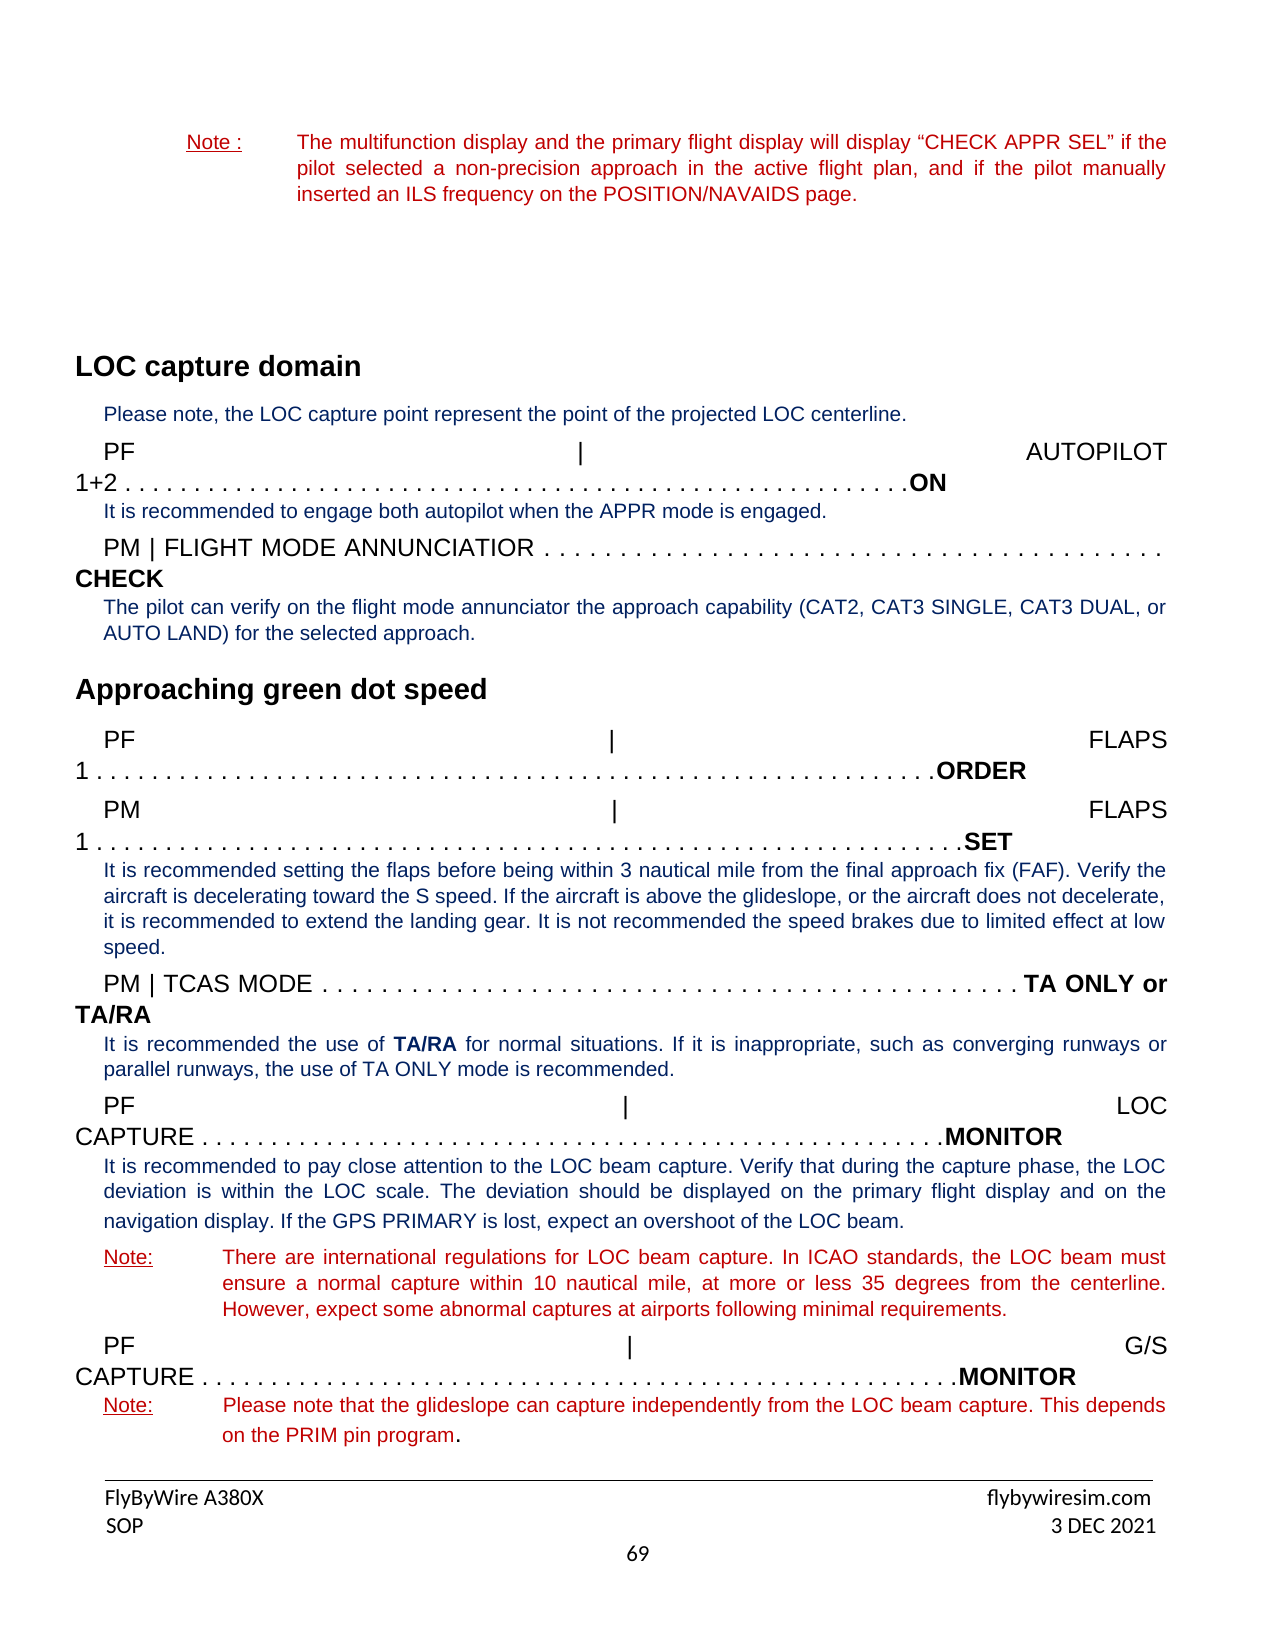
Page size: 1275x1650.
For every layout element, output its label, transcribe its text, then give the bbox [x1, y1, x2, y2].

text PF | FLAPS 1 . . . . . . . . . . . . . . . . . . . . . . . . . . . . . . . . . . . . . . . . . . . . . . . . . . . . . . . . . . . . .ORDER [75, 725, 1168, 785]
text Note : The multifunction display and the primary flight display will display “CHECK APPR SEL” if the pilot selected a non-precision approach in the active flight plan, and if the pilot manually inserted an ILS frequency on the POSITION/NAVAIDS page. [186, 130, 1168, 205]
text PM | TCAS MODE . . . . . . . . . . . . . . . . . . . . . . . . . . . . . . . . . . . . . . . . . . . . . . .TA ONLY or TA/RA [75, 969, 1168, 1029]
text Approaching green dot speed [75, 672, 1168, 706]
text Note: Please note that the glideslope can capture independently from the LOC beam capture. This depends on the PRIM pin program. [103, 1393, 1168, 1448]
text PF | G/S CAPTURE . . . . . . . . . . . . . . . . . . . . . . . . . . . . . . . . . . . . . . . . . . . . . . . . . . . . . . .MONITOR [75, 1331, 1168, 1391]
text It is recommended the use of TA/RA for normal situations. If it is inappropriate, such as converging runways or parallel runways, the use of TA ONLY mode is recommended. [103, 1031, 1168, 1081]
text LOC capture domain [75, 349, 1168, 383]
text Please note, the LOC capture point represent the point of the projected LOC centerline. [75, 402, 1168, 426]
text PM | FLIGHT MODE ANNUNCIATIOR . . . . . . . . . . . . . . . . . . . . . . . . . . . . . . . . . . . . . . . . . CHECK [75, 533, 1168, 592]
text PM | FLAPS 1 . . . . . . . . . . . . . . . . . . . . . . . . . . . . . . . . . . . . . . . . . . . . . . . . . . . . . . . . . . . . . . .SET [75, 796, 1168, 855]
text It is recommended setting the flaps before being within 3 nautical mile from the final approach fix (FAF). Verify the aircraft is decelerating toward the S speed. If the aircraft is above the glideslope, or the aircraft does not decelerate, it is recommended to extend the landing gear. It is not recommended the speed brakes due to limited effect at low speed. [103, 858, 1168, 959]
text PF | AUTOPILOT 1+2 . . . . . . . . . . . . . . . . . . . . . . . . . . . . . . . . . . . . . . . . . . . . . . . . . . . . . . . . .ON [75, 436, 1168, 496]
text Note: There are international regulations for LOC beam capture. In ICAO standards, the LOC beam must ensure a normal capture within 10 nautical mile, at more or less 35 degrees from the centerline. However, expect some abnormal captures at airports following minimal requirements. [103, 1245, 1168, 1321]
text The pilot can verify on the flight mode annunciator the approach capability (CAT2, CAT3 SINGLE, CAT3 DUAL, or AUTO LAND) for the selected approach. [103, 595, 1168, 644]
text It is recommended to pay close attention to the LOC beam capture. Verify that during the capture phase, the LOC deviation is within the LOC scale. The deviation should be displayed on the primary flight display and on the navigation display. If the GPS PRIMARY is lost, expect an overshoot of the LOC beam. [103, 1153, 1168, 1234]
text It is recommended to engage both autopilot when the APPR mode is engaged. [75, 498, 1168, 522]
text PF | LOC CAPTURE . . . . . . . . . . . . . . . . . . . . . . . . . . . . . . . . . . . . . . . . . . . . . . . . . . . . . .MONITOR [75, 1091, 1168, 1151]
